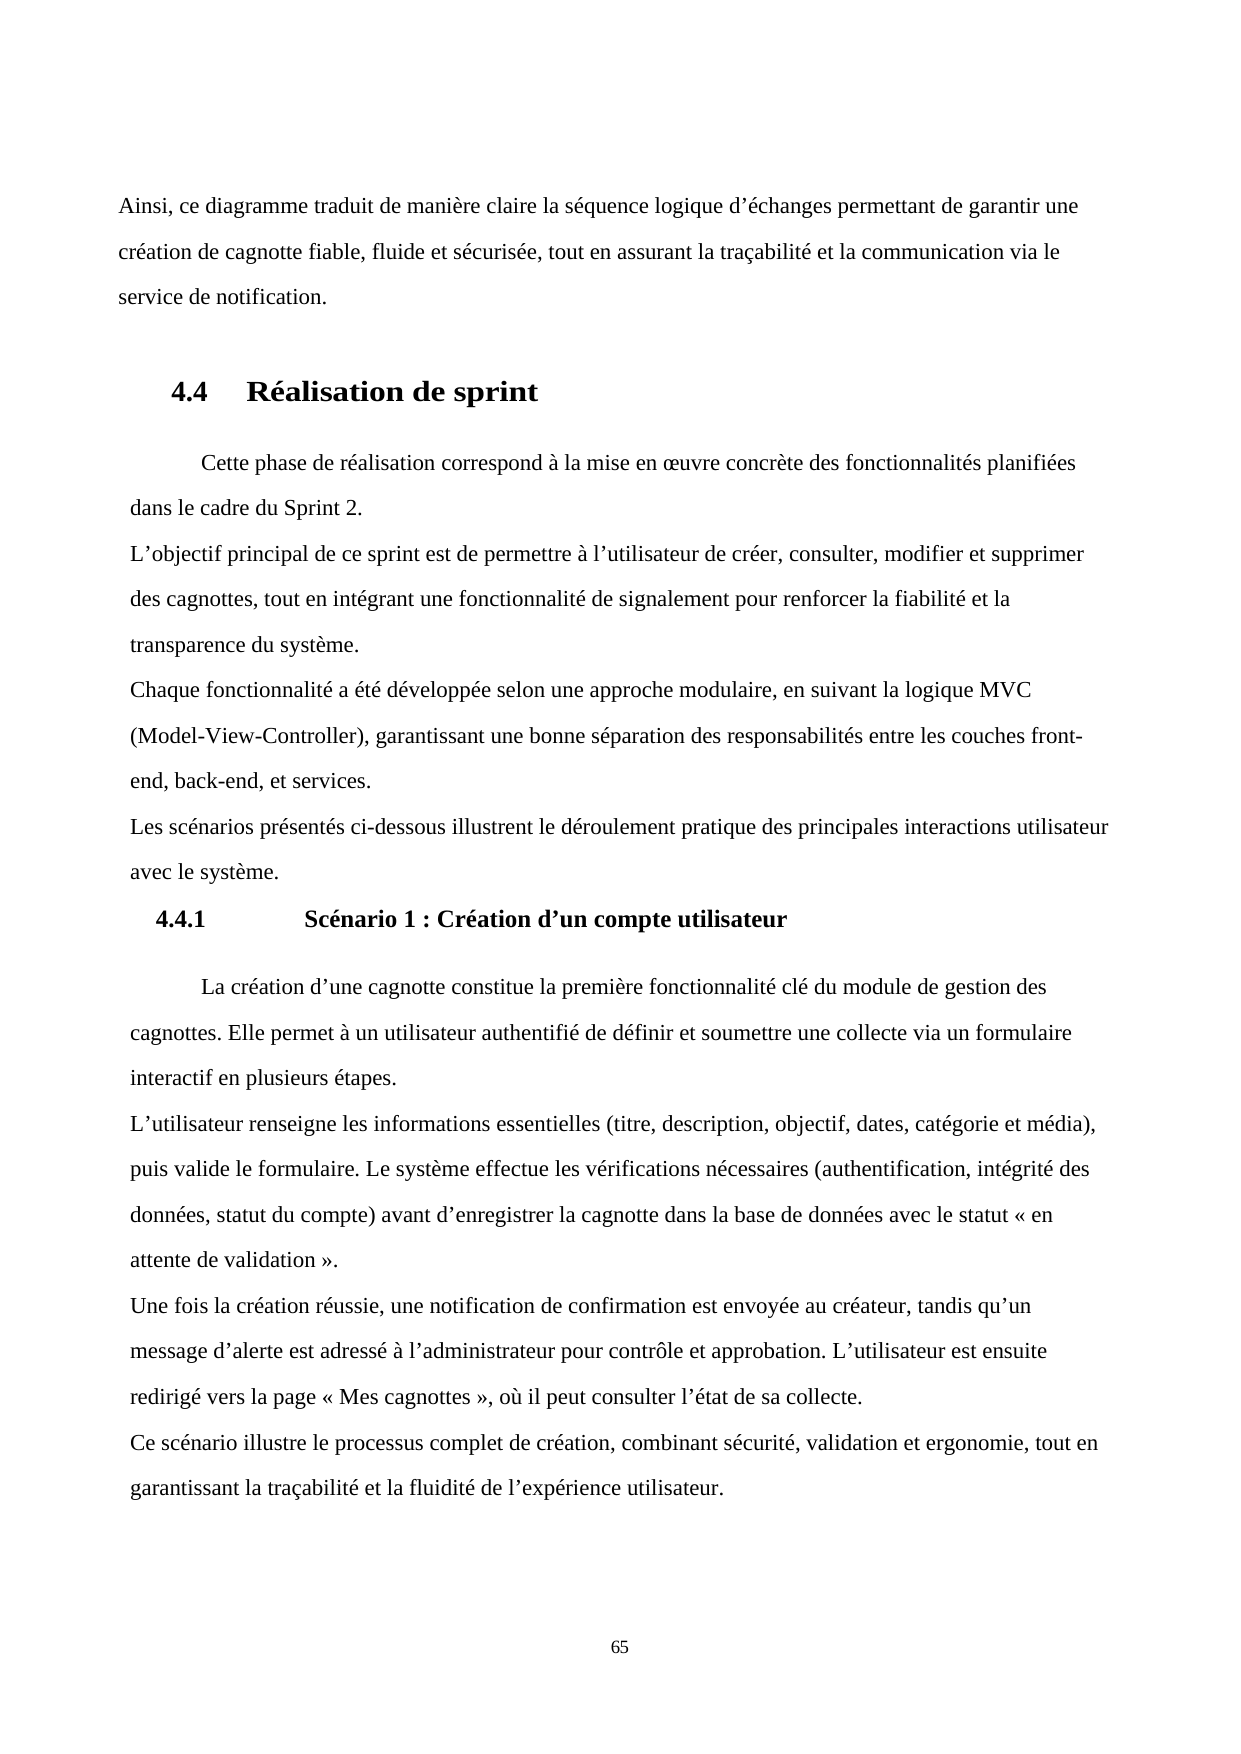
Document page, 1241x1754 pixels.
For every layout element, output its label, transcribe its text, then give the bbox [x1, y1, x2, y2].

subtitle Réalisation de sprint [171, 374, 1240, 408]
subtitle Scénario 1 : Création d’un compte utilisateur [156, 904, 1240, 933]
text Chaque fonctionnalité a été développée selon une approche modulaire, en suivant la logique MVC (Model-View-Controller), garantissant une bonne séparation des responsabilités entre les couches front-end, back-end, et services. [130, 676, 1111, 794]
text Une fois la création réussie, une notification de confirmation est envoyée au créateur, tandis qu’un message d’alerte est adressé à l’administrateur pour contrôle et approbation. L’utilisateur est ensuite redirigé vers la page « Mes cagnottes », où il peut consulter l’état de sa collecte. [130, 1292, 1111, 1409]
text Ce scénario illustre le processus complet de création, combinant sécurité, validation et ergonomie, tout en garantissant la traçabilité et la fluidité de l’expérience utilisateur. [130, 1429, 1111, 1501]
text Cette phase de réalisation correspond à la mise en œuvre concrète des fonctionnalités planifiées dans le cadre du Sprint 2. [130, 449, 1111, 521]
text Ainsi, ce diagramme traduit de manière claire la séquence logique d’échanges permettant de garantir une création de cagnotte fiable, fluide et sécurisée, tout en assurant la traçabilité et la communication via le service de notification. [118, 192, 1111, 310]
text La création d’une cagnotte constitue la première fonctionnalité clé du module de gestion des cagnottes. Elle permet à un utilisateur authentifié de définir et soumettre une collecte via un formulaire interactif en plusieurs étapes. [130, 973, 1111, 1091]
text L’objectif principal de ce sprint est de permettre à l’utilisateur de créer, consulter, modifier et supprimer des cagnottes, tout en intégrant une fonctionnalité de signalement pour renforcer la fiabilité et la transparence du système. [130, 540, 1111, 657]
text L’utilisateur renseigne les informations essentielles (titre, description, objectif, dates, catégorie et média), puis valide le formulaire. Le système effectue les vérifications nécessaires (authentification, intégrité des données, statut du compte) avant d’enregistrer la cagnotte dans la base de données avec le statut « en attente de validation ». [130, 1110, 1111, 1273]
text Les scénarios présentés ci-dessous illustrent le déroulement pratique des principales interactions utilisateur avec le système. [130, 813, 1111, 885]
